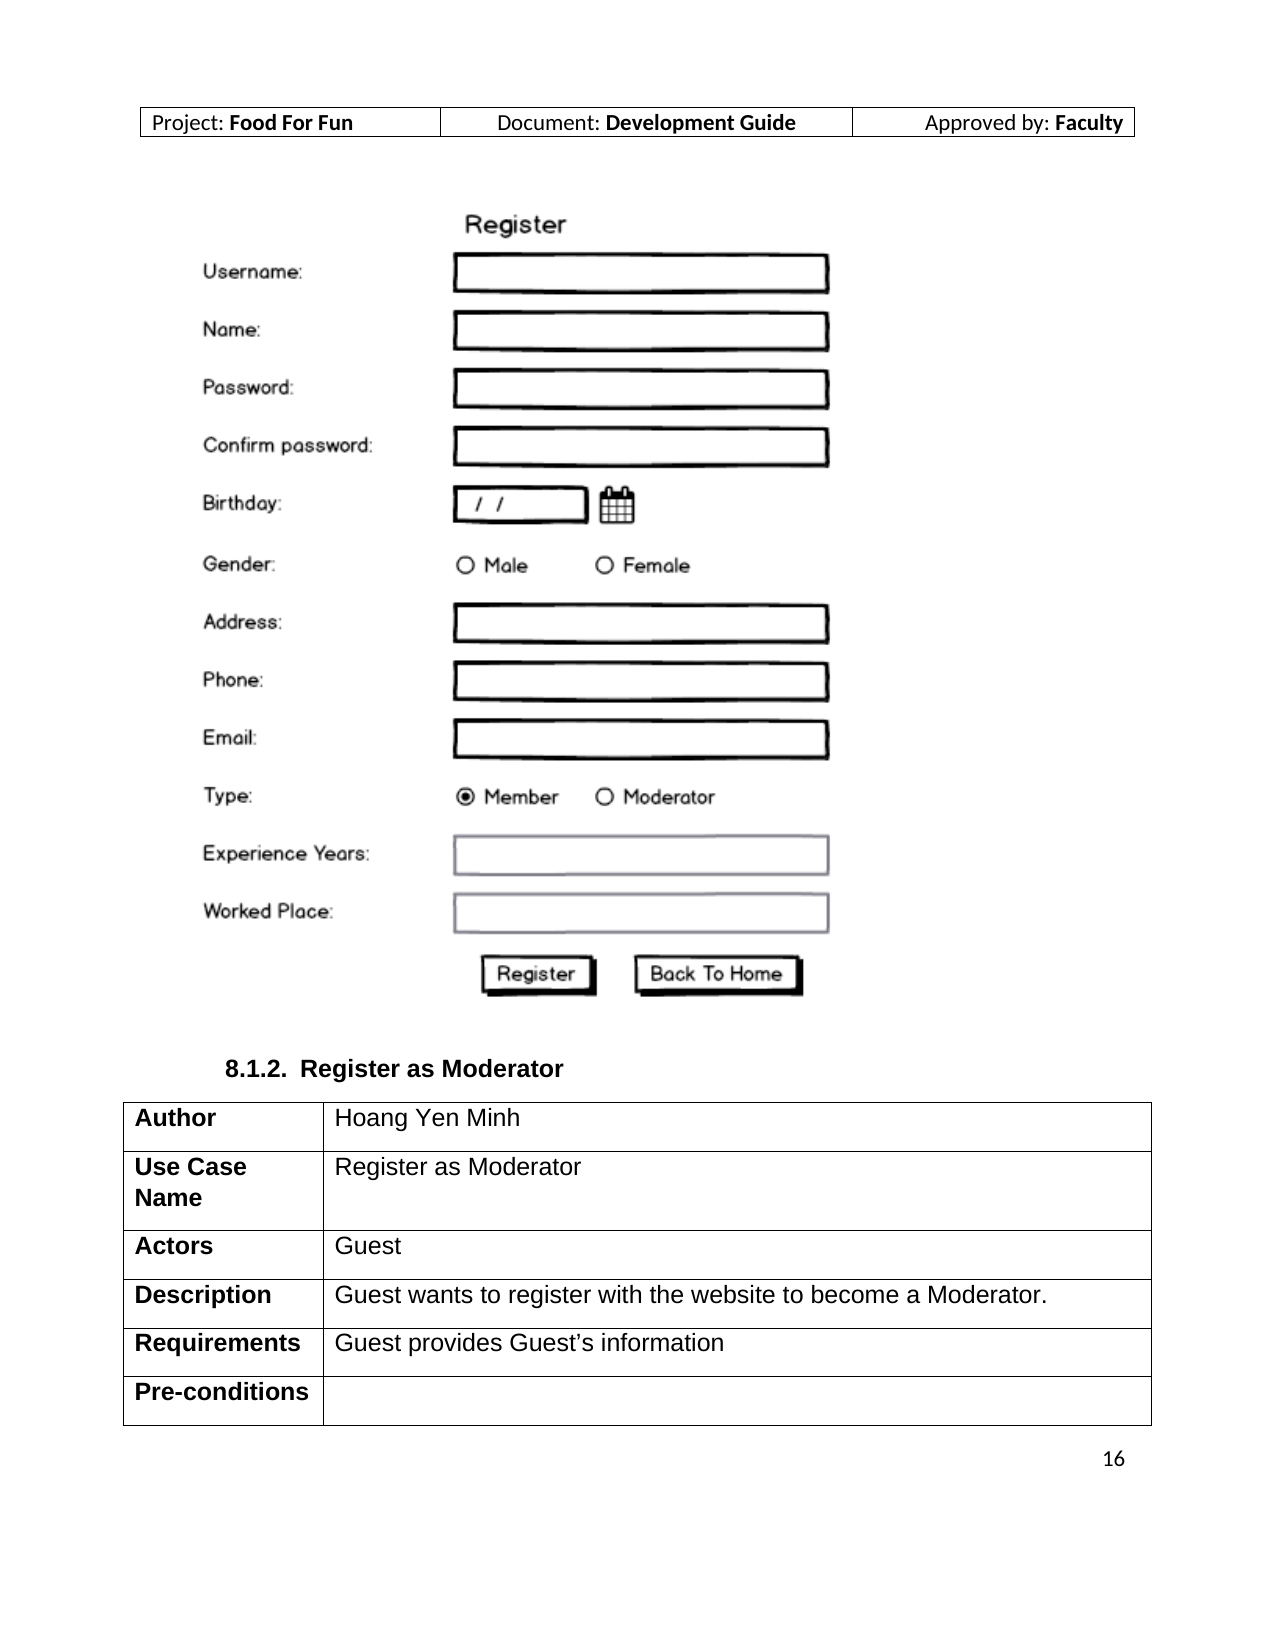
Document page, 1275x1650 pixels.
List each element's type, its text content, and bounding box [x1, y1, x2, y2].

table_header Author [124, 1103, 323, 1151]
table_cell Pre-conditions [124, 1377, 323, 1425]
table_cell Description [124, 1280, 323, 1327]
table_cell Guest [324, 1231, 1151, 1279]
table_cell Guest provides Guest’s information [324, 1329, 1151, 1376]
table_cell Guest wants to register with the website to become a Moderator. [324, 1280, 1151, 1327]
table_cell Use Case Name [124, 1152, 323, 1230]
table_cell Register as Moderator [324, 1152, 1151, 1230]
text 8.1.2. Register as Moderator [150, 1054, 1125, 1083]
table_cell Requirements [124, 1329, 323, 1376]
table_header Hoang Yen Minh [324, 1103, 1151, 1151]
table_cell Actors [124, 1231, 323, 1279]
picture [150, 193, 902, 1036]
table_cell [324, 1377, 1151, 1425]
